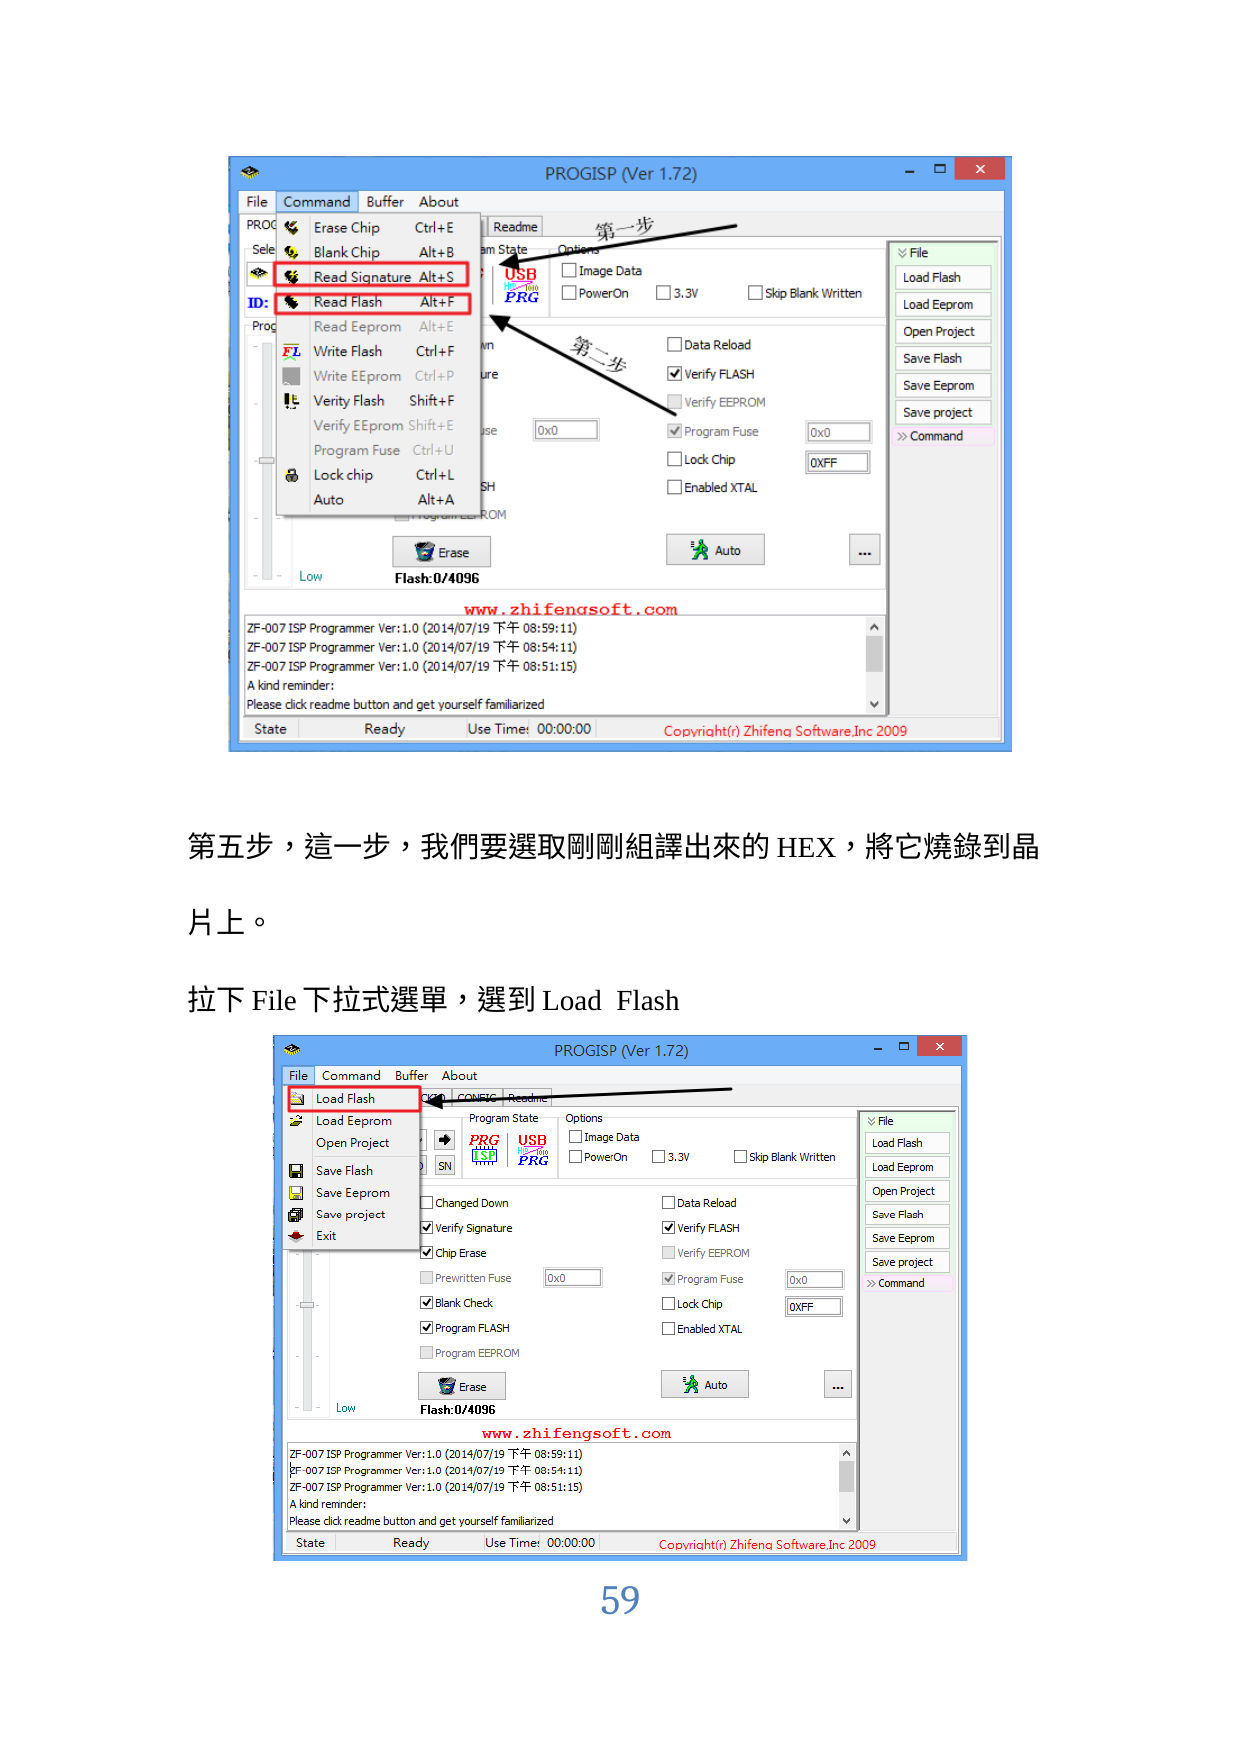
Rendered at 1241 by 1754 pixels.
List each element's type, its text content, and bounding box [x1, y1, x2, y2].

picture [228, 156, 1012, 752]
picture [272, 1035, 968, 1561]
text 第五步，這一步，我們要選取剛剛組譯出來的HEX，將它燒錄到晶片上。 [187, 806, 1053, 959]
text 拉下File下拉式選單，選到Load Flash [187, 959, 1053, 1036]
